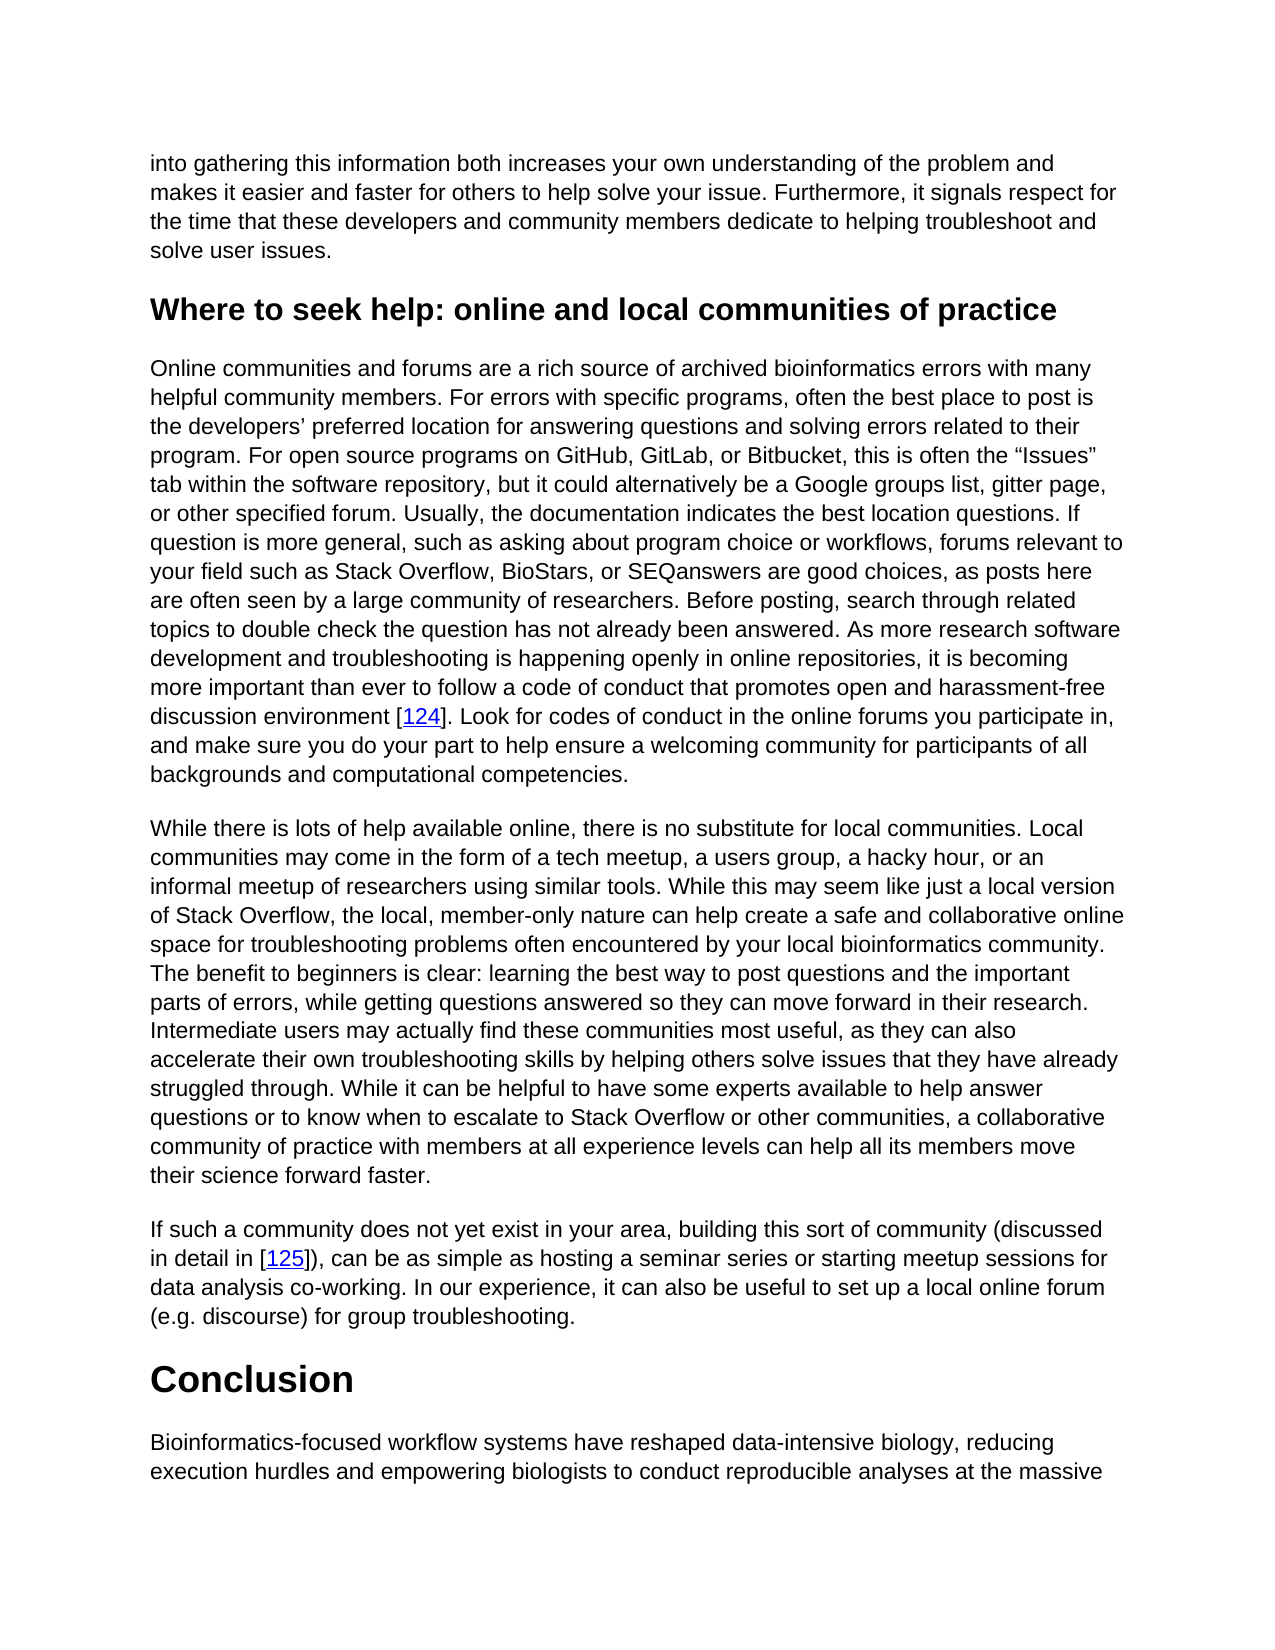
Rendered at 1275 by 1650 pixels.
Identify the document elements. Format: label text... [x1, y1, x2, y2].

text While there is lots of help available online, there is no substitute for local communities. Local communities may come in the form of a tech meetup, a users group, a hacky hour, or an informal meetup of researchers using similar tools. While this may seem like just a local version of Stack Overflow, the local, member-only nature can help create a safe and collaborative online space for troubleshooting problems often encountered by your local bioinformatics community. The benefit to beginners is clear: learning the best way to post questions and the important parts of errors, while getting questions answered so they can move forward in their research. Intermediate users may actually find these communities most useful, as they can also accelerate their own troubleshooting skills by helping others solve issues that they have already struggled through. While it can be helpful to have some experts available to help answer questions or to know when to escalate to Stack Overflow or other communities, a collaborative community of practice with members at all experience levels can help all its members move their science forward faster. [150, 815, 1125, 1188]
text If such a community does not yet exist in your area, building this sort of community (discussed in detail in [125]), can be as simple as hosting a seminar series or starting meetup sessions for data analysis co-working. In our experience, it can also be useful to set up a local online forum (e.g. discourse) for group troubleshooting. [150, 1216, 1125, 1329]
subtitle Conclusion [150, 1357, 1125, 1400]
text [150, 1429, 1125, 1485]
text Online communities and forums are a rich source of archived bioinformatics errors with many helpful community members. For errors with specific programs, often the best place to post is the developers’ preferred location for answering questions and solving errors related to their program. For open source programs on GitHub, GitLab, or Bitbucket, this is often the “Issues” tab within the software repository, but it could alternatively be a Google groups list, gitter page, or other specified forum. Usually, the documentation indicates the best location questions. If question is more general, such as asking about program choice or workflows, forums relevant to your field such as Stack Overflow, BioStars, or SEQanswers are good choices, as posts here are often seen by a large community of researchers. Before posting, search through related topics to double check the question has not already been answered. As more research software development and troubleshooting is happening openly in online repositories, it is becoming more important than ever to follow a code of conduct that promotes open and harassment-free discussion environment [124]. Look for codes of conduct in the online forums you participate in, and make sure you do your part to help ensure a welcoming community for participants of all backgrounds and computational competencies. [150, 355, 1125, 787]
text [150, 150, 1125, 263]
subtitle Where to seek help: online and local communities of practice [150, 291, 1125, 327]
